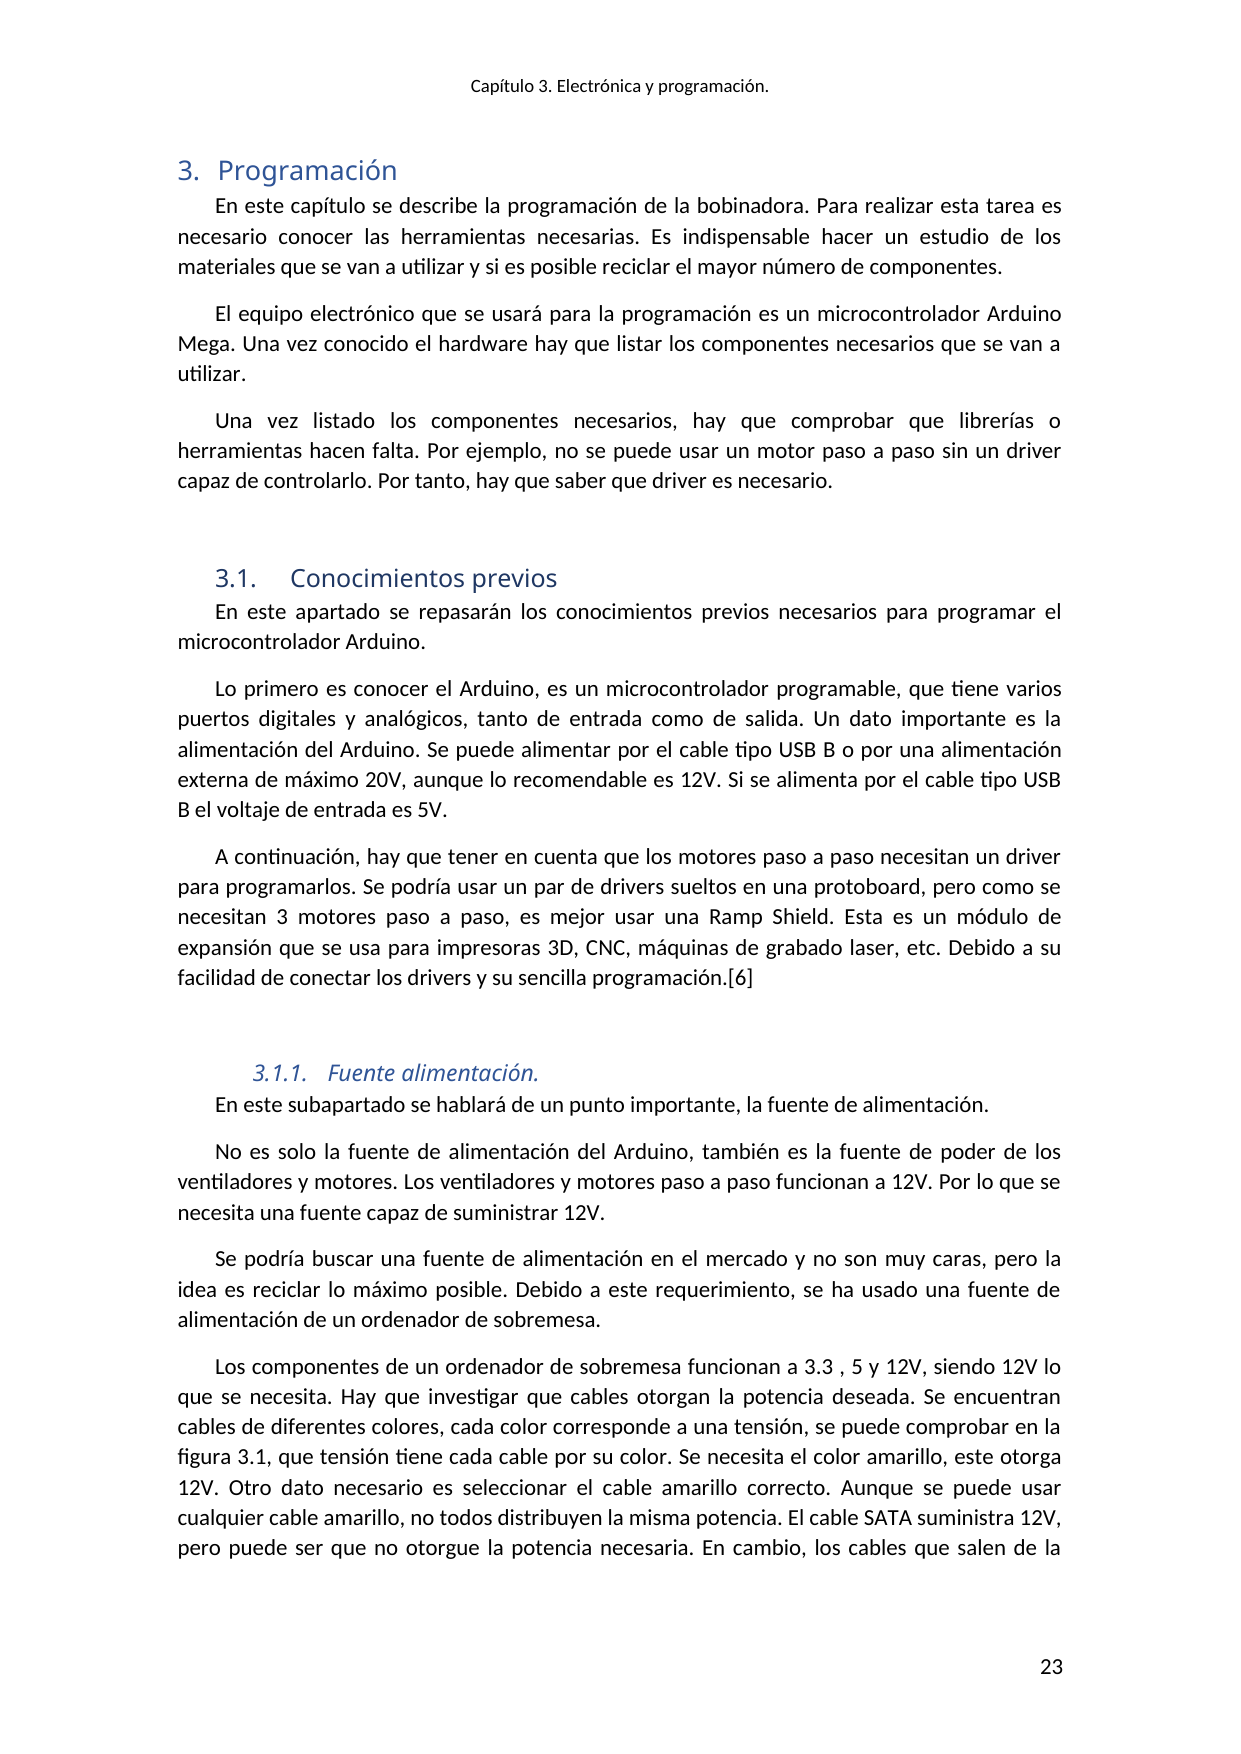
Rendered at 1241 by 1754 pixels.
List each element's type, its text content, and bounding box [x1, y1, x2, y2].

subtitle Conocimientos previos [215, 560, 1063, 594]
text No es solo la fuente de alimentación del Arduino, también es la fuente de poder de los ventiladores y motores. Los ventiladores y motores paso a paso funcionan a 12V. Por lo que se necesita una fuente capaz de suministrar 12V. [177, 1137, 1063, 1226]
text En este capítulo se describe la programación de la bobinadora. Para realizar esta tarea es necesario conocer las herramientas necesarias. Es indispensable hacer un estudio de los materiales que se van a utilizar y si es posible reciclar el mayor número de componentes. [177, 192, 1063, 280]
text El equipo electrónico que se usará para la programación es un microcontrolador Arduino Mega. Una vez conocido el hardware hay que listar los componentes necesarios que se van a utilizar. [177, 299, 1063, 387]
text Una vez listado los componentes necesarios, hay que comprobar que librerías o herramientas hacen falta. Por ejemplo, no se puede usar un motor paso a paso sin un driver capaz de controlarlo. Por tanto, hay que saber que driver es necesario. [177, 406, 1063, 495]
text A continuación, hay que tener en cuenta que los motores paso a paso necesitan un driver para programarlos. Se podría usar un par de drivers sueltos en una protoboard, pero como se necesitan 3 motores paso a paso, es mejor usar una Ramp Shield. Esta es un módulo de expansión que se usa para impresoras 3D, CNC, máquinas de grabado laser, etc. Debido a su facilidad de conectar los drivers y su sencilla programación.[6] [177, 842, 1063, 991]
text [177, 1352, 1063, 1561]
text Lo primero es conocer el Arduino, es un microcontrolador programable, que tiene varios puertos digitales y analógicos, tanto de entrada como de salida. Un dato importante es la alimentación del Arduino. Se puede alimentar por el cable tipo USB B o por una alimentación externa de máximo 20V, aunque lo recomendable es 12V. Si se alimenta por el cable tipo USB B el voltaje de entrada es 5V. [177, 674, 1063, 823]
subtitle Programación [177, 152, 1063, 189]
text En este apartado se repasarán los conocimientos previos necesarios para programar el microcontrolador Arduino. [177, 597, 1063, 655]
text En este subapartado se hablará de un punto importante, la fuente de alimentación. [177, 1090, 1063, 1118]
subtitle Fuente alimentación. [252, 1057, 1063, 1088]
text Se podría buscar una fuente de alimentación en el mercado y no son muy caras, pero la idea es reciclar lo máximo posible. Debido a este requerimiento, se ha usado una fuente de alimentación de un ordenador de sobremesa. [177, 1244, 1063, 1333]
